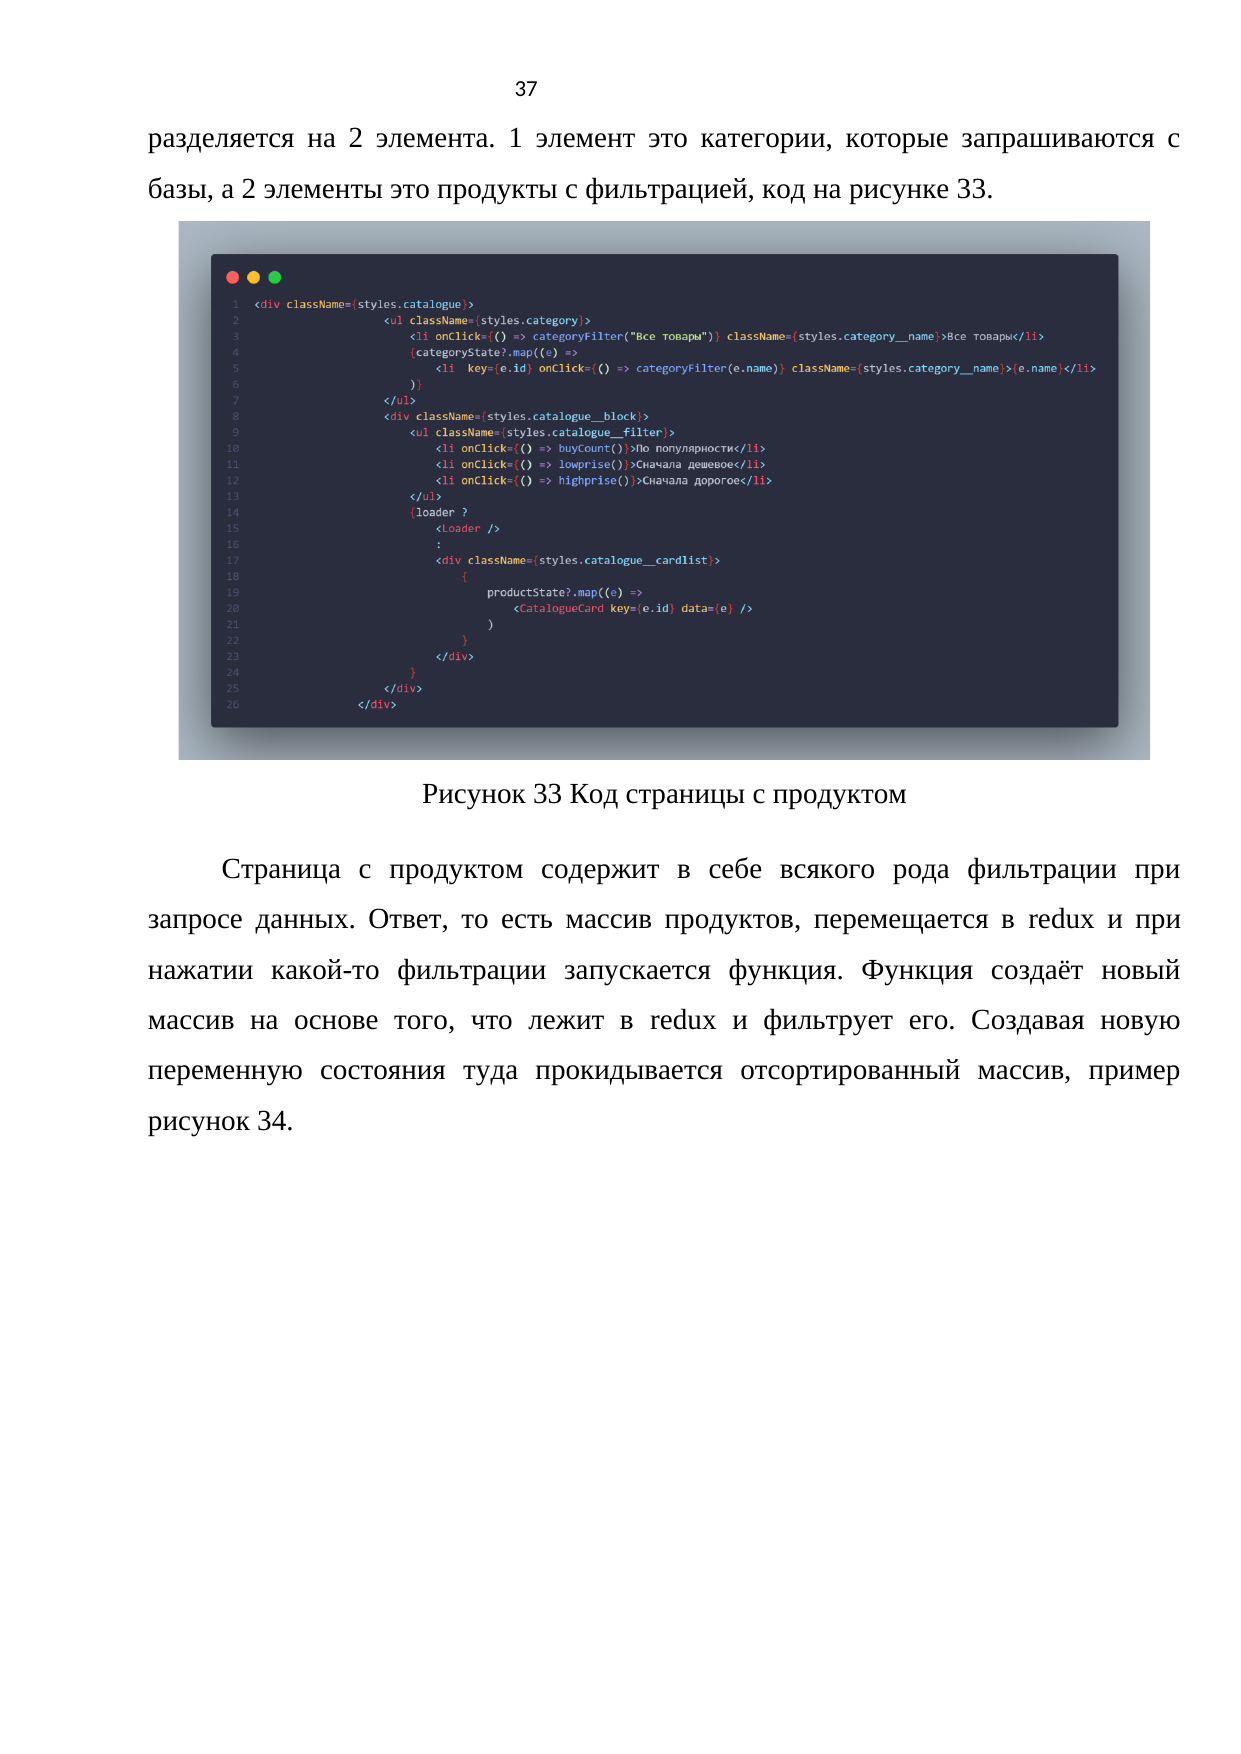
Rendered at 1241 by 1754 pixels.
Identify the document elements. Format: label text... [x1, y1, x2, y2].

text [148, 121, 1181, 204]
picture [178, 221, 1151, 760]
text Рисунок 33 Код страницы с продуктом [148, 776, 1181, 809]
text Страница с продуктом содержит в себе всякого рода фильтрации при запросе данных. Ответ, то есть массив продуктов, перемещается в redux и при нажатии какой-то фильтрации запускается функция. Функция создаёт новый массив на основе того, что лежит в redux и фильтрует его. Создавая новую переменную состояния туда прокидывается отсортированный массив, пример рисунок 34. [148, 851, 1181, 1136]
